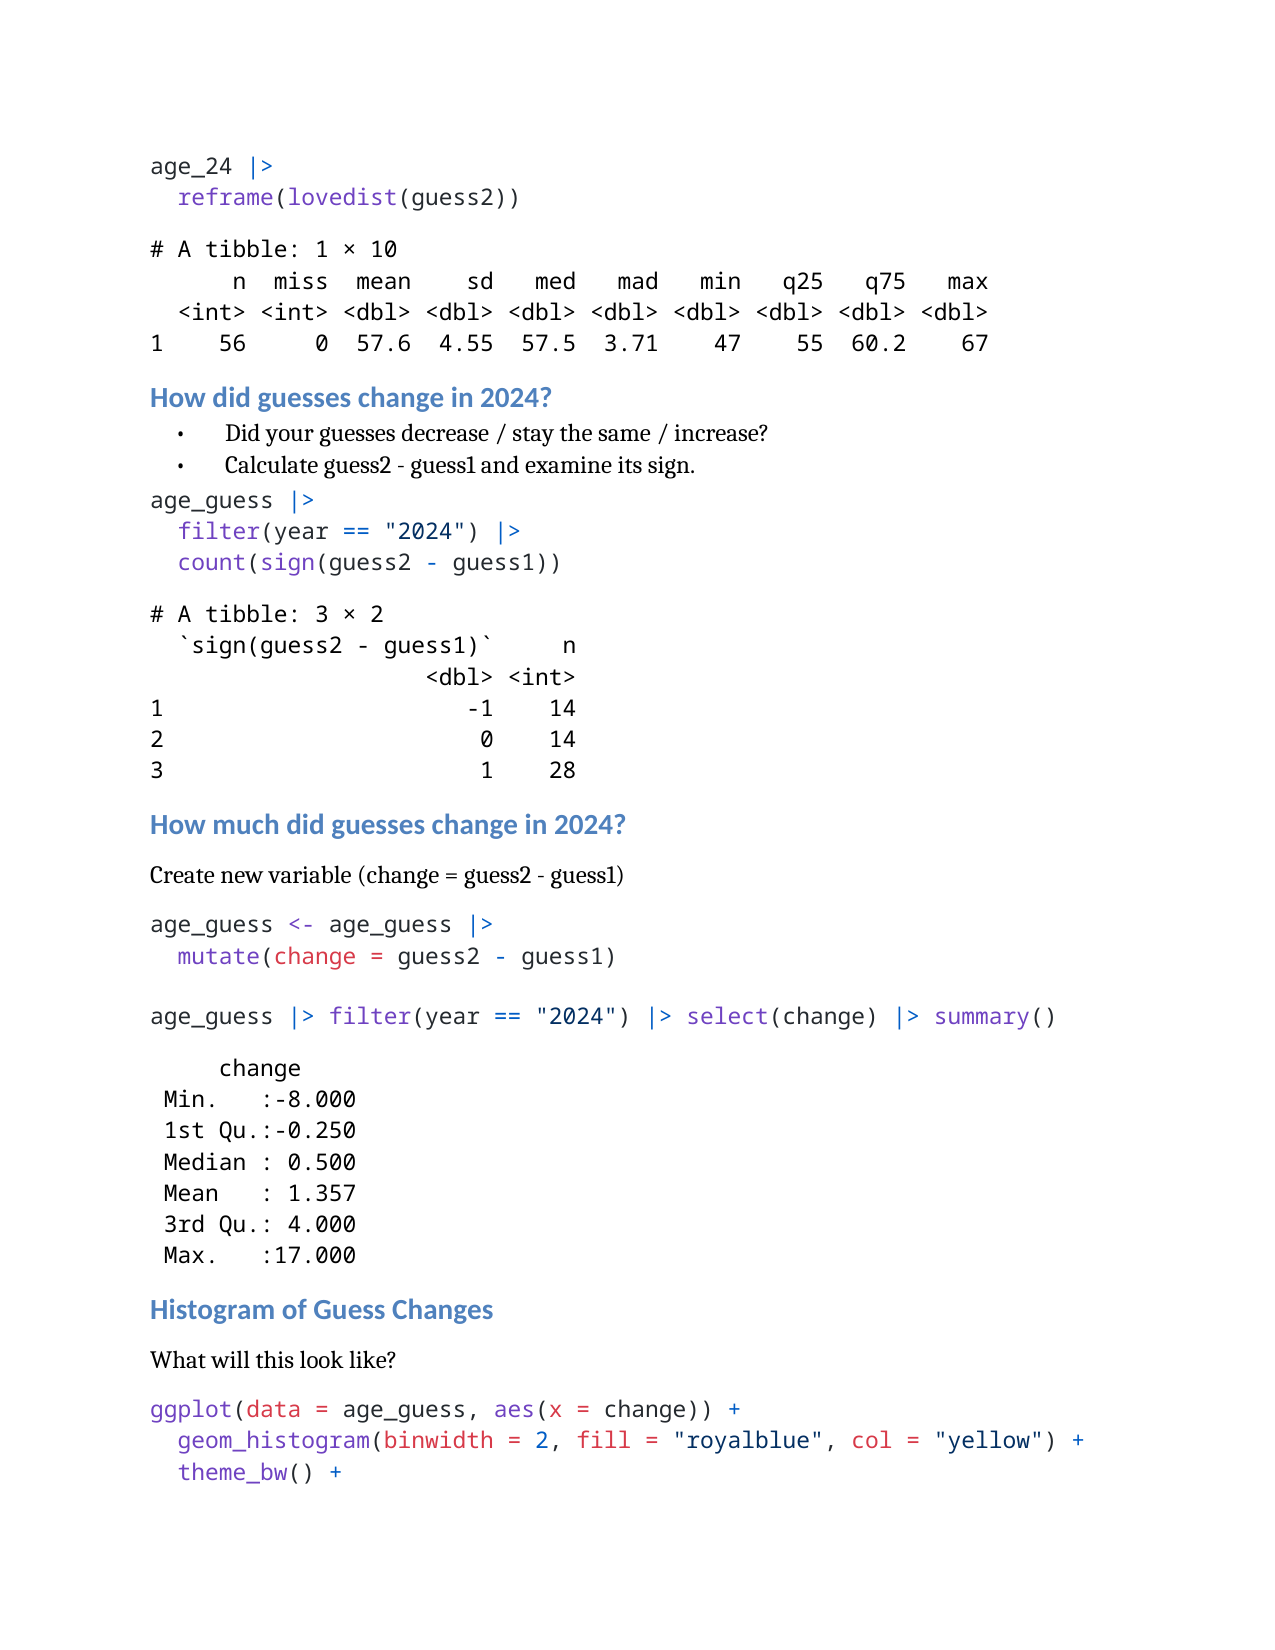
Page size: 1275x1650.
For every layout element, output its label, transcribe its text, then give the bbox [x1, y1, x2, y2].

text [150, 1393, 1125, 1487]
text age_24 |> reframe(lovedist(guess2)) [150, 150, 1125, 212]
text What will this look like? [150, 1346, 1125, 1374]
text Create new variable (change = guess2 - guess1) [150, 861, 1125, 889]
text change Min. :-8.000 1st Qu.:-0.250 Median : 0.500 Mean : 1.357 3rd Qu.: 4.000 Max. :17.000 [150, 1052, 1125, 1270]
subtitle Histogram of Guess Changes [150, 1291, 1125, 1327]
text # A tibble: 1 × 10 n miss mean sd med mad min q25 q75 max <int> <int> <dbl> <dbl> <dbl> <dbl> <dbl> <dbl> <dbl> <dbl> 1 56 0 57.6 4.55 57.5 3.71 47 55 60.2 67 [150, 233, 1125, 358]
subtitle How did guesses change in 2024? [150, 379, 1125, 415]
subtitle How much did guesses change in 2024? [150, 806, 1125, 842]
text age_guess |> filter(year == "2024") |> count(sign(guess2 - guess1)) [150, 483, 1125, 577]
text age_guess <- age_guess |> mutate(change = guess2 - guess1) age_guess |> filter(year == "2024") |> select(change) |> summary() [150, 908, 1125, 1031]
list Did your guesses decrease / stay the same / increase? [175, 418, 1125, 447]
list Calculate guess2 - guess1 and examine its sign. [175, 451, 1125, 480]
text # A tibble: 3 × 2 `sign(guess2 - guess1)` n <dbl> <int> 1 -1 14 2 0 14 3 1 28 [150, 598, 1125, 786]
